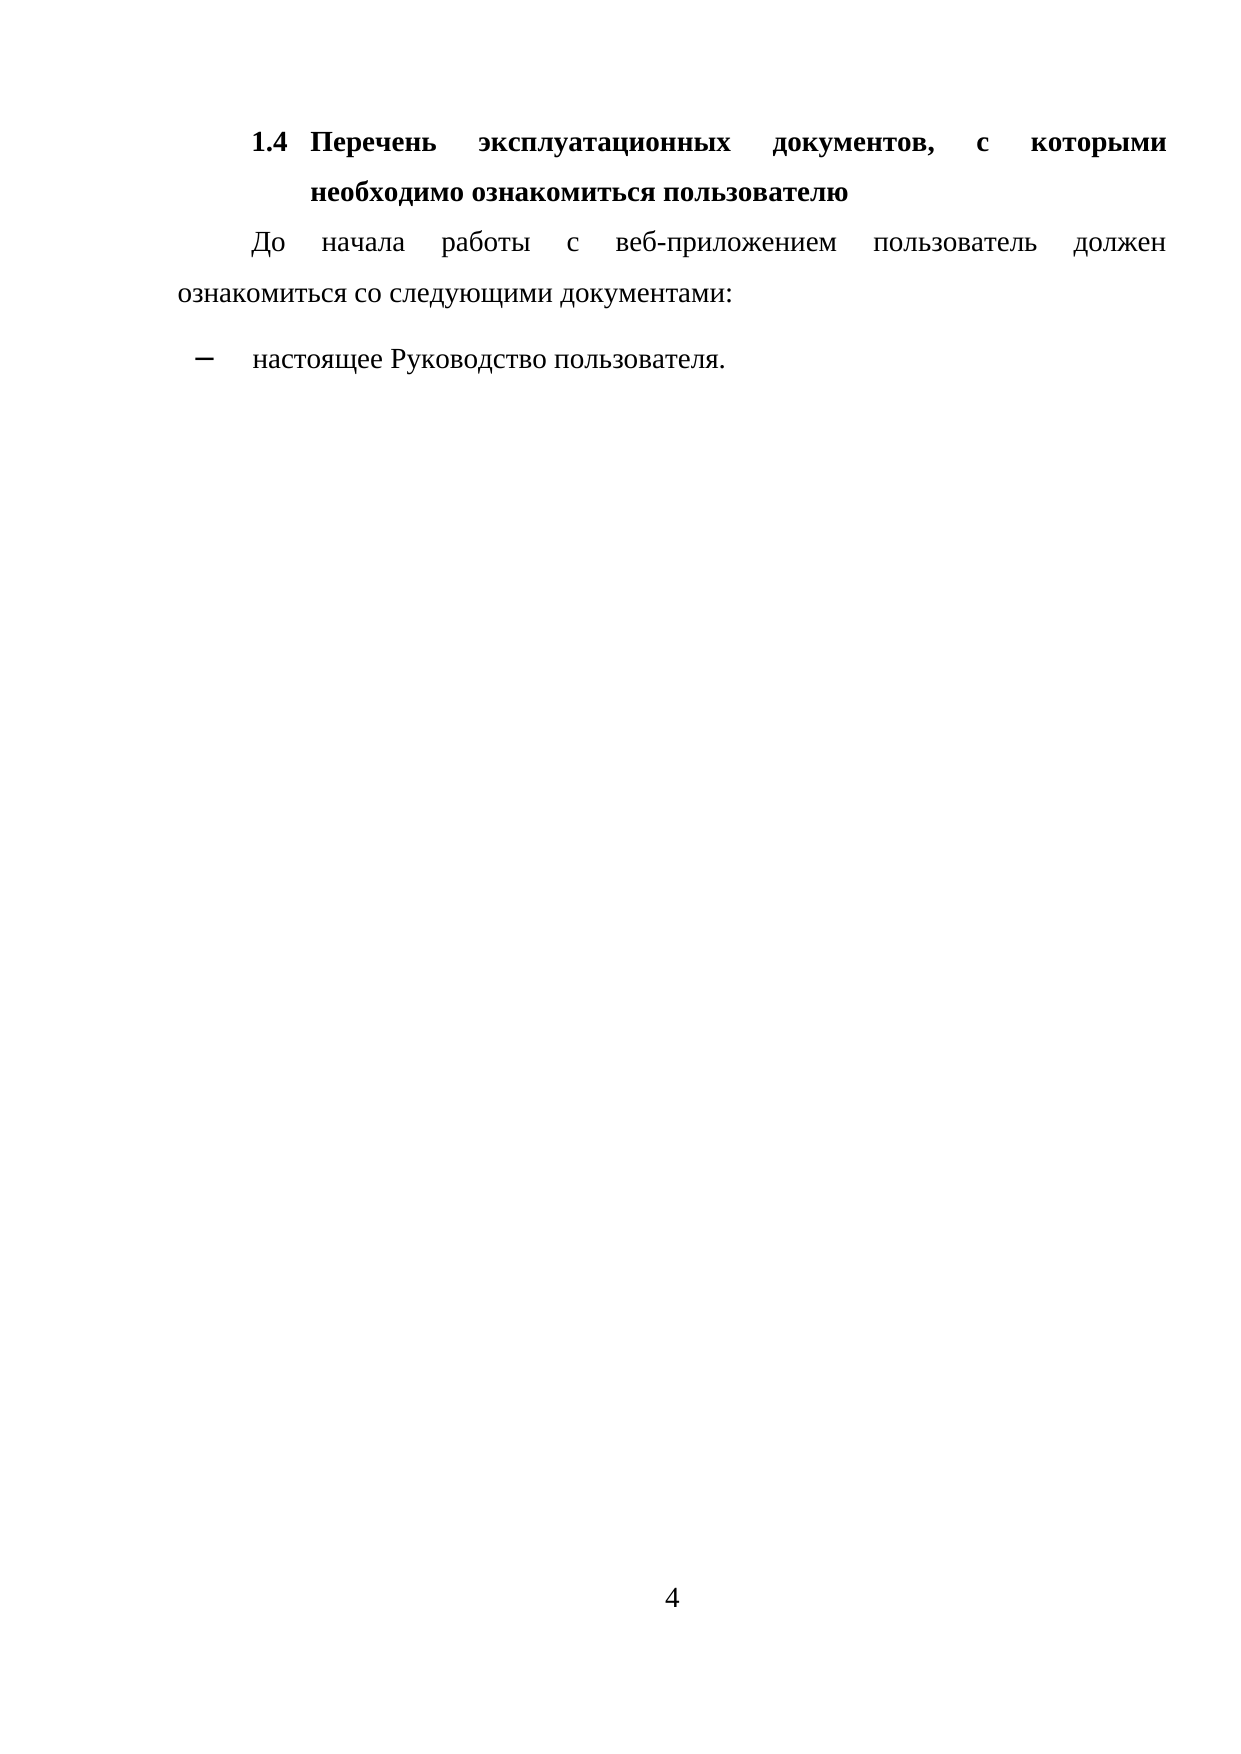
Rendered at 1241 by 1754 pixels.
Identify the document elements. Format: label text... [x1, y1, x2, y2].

list настоящее Руководство пользователя. [192, 325, 1167, 385]
text До начала работы с веб-приложением пользователь должен ознакомиться со следующими документами: [177, 224, 1167, 308]
subtitle Перечень эксплуатационных документов, с которыми необходимо ознакомиться пользователю [251, 124, 1167, 208]
